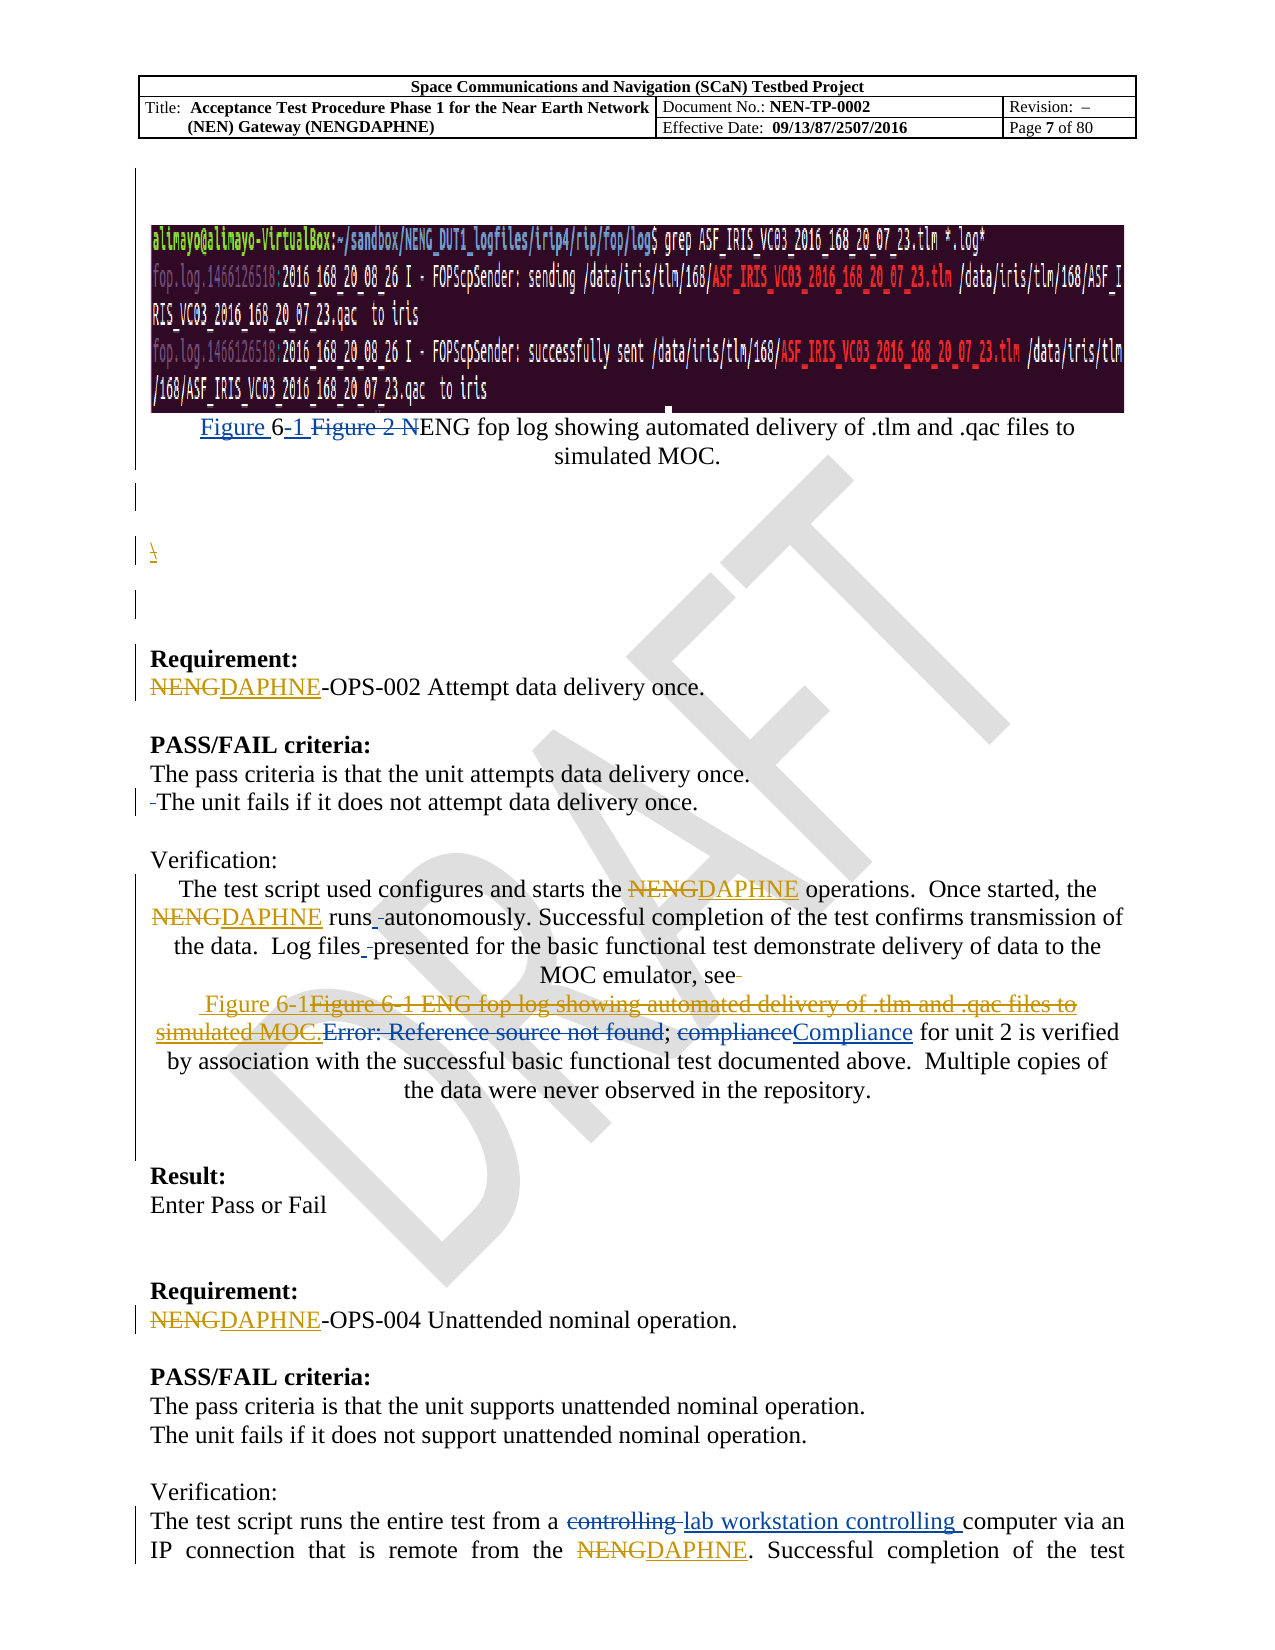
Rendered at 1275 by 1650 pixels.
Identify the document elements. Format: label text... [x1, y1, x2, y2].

text -OPS-004 Unattended nominal operation. [150, 1305, 1125, 1334]
text The test script used configures and starts the operations. Once started, the runsautonomously. Successful completion of the test confirms transmission of the data. Log filespresented for the basic functional test demonstrate delivery of data to the MOC emulator, see [150, 874, 1125, 989]
text Enter Pass or Fail [150, 1190, 1125, 1219]
picture [150, 225, 1125, 413]
text The pass criteria is that the unit attempts data delivery once. [150, 759, 1125, 787]
text PASS/FAIL criteria: [150, 1362, 1125, 1391]
text Verification: [150, 845, 1125, 874]
text Requirement: [150, 644, 1125, 672]
text 6ENG fop log showing automated delivery of .tlm and .qac files to simulated MOC. [150, 413, 1125, 470]
text Result: [150, 1161, 1125, 1190]
text PASS/FAIL criteria: [150, 730, 1125, 759]
text The unit fails if it does not attempt data delivery once. [150, 787, 1125, 816]
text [150, 1506, 1125, 1564]
text ; for unit 2 is verified by association with the successful basic functional test documented above. Multiple copies of the data were never observed in the repository. [150, 989, 1125, 1104]
text Requirement: [150, 1276, 1125, 1305]
text Verification: [150, 1477, 1125, 1506]
text The unit fails if it does not support unattended nominal operation. [150, 1420, 1125, 1449]
text The pass criteria is that the unit supports unattended nominal operation. [150, 1391, 1125, 1420]
text -OPS-002 Attempt data delivery once. [150, 672, 1125, 701]
